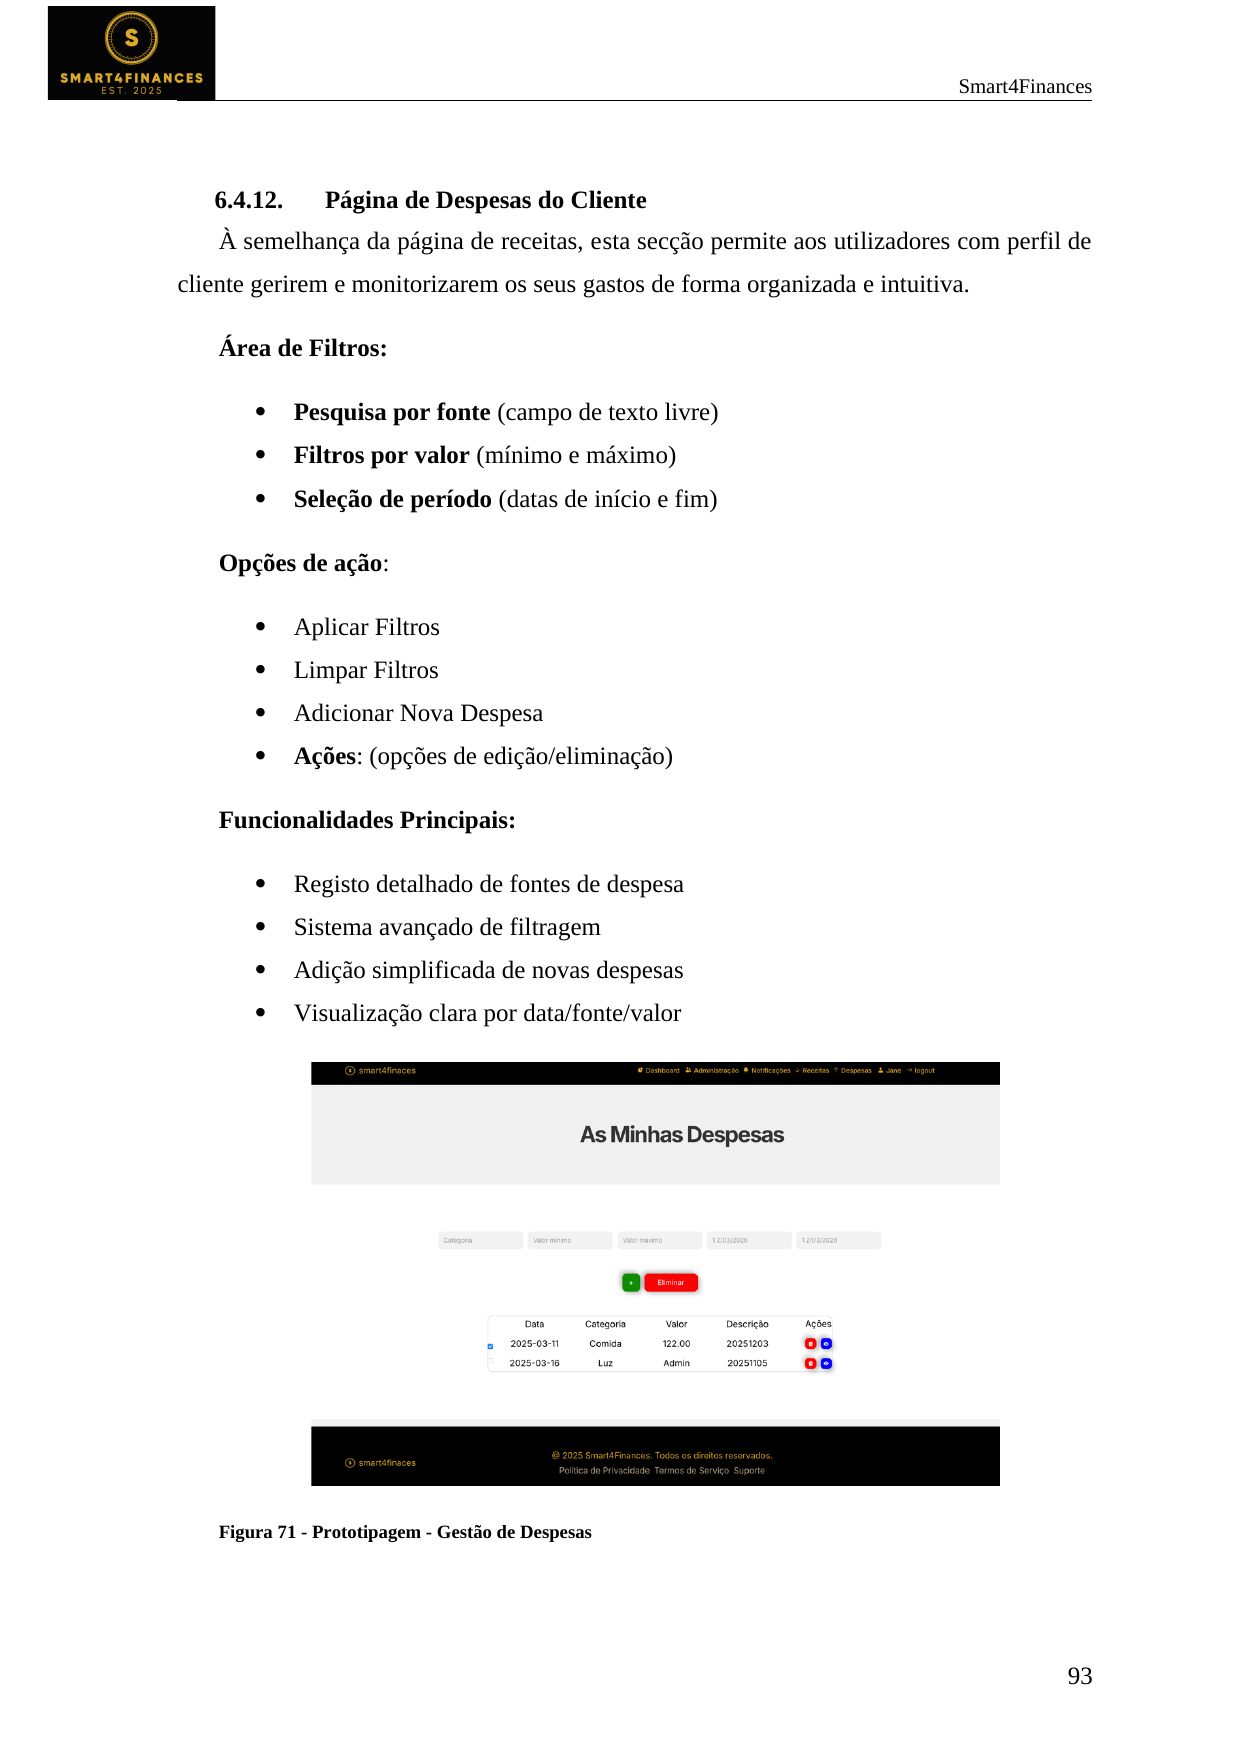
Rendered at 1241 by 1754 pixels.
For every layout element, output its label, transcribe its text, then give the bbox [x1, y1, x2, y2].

list Registo detalhado de fontes de despesa [256, 869, 1092, 898]
list Filtros por valor (mínimo e máximo) [256, 441, 1092, 469]
list Adicionar Nova Despesa [256, 698, 1092, 727]
subtitle Página de Despesas do Cliente [214, 185, 1092, 214]
list Adição simplificada de novas despesas [256, 955, 1092, 984]
list Pesquisa por fonte (campo de texto livre) [256, 397, 1092, 426]
text À semelhança da página de receitas, esta secção permite aos utilizadores com perfil de cliente gerirem e monitorizarem os seus gastos de forma organizada e intuitiva. [177, 226, 1092, 298]
text Área de Filtros: [177, 333, 1092, 362]
list Ações: (opções de edição/eliminação) [256, 741, 1092, 770]
list Limpar Filtros [256, 655, 1092, 683]
list Aplicar Filtros [256, 612, 1092, 640]
picture [47, 6, 216, 100]
picture [311, 1062, 1000, 1486]
list Visualização clara por data/fonte/valor [256, 998, 1092, 1027]
text Funcionalidades Principais: [177, 805, 1092, 834]
list Seleção de período (datas de início e fim) [256, 484, 1092, 512]
text Opções de ação: [177, 548, 1092, 576]
list Sistema avançado de filtragem [256, 912, 1092, 941]
